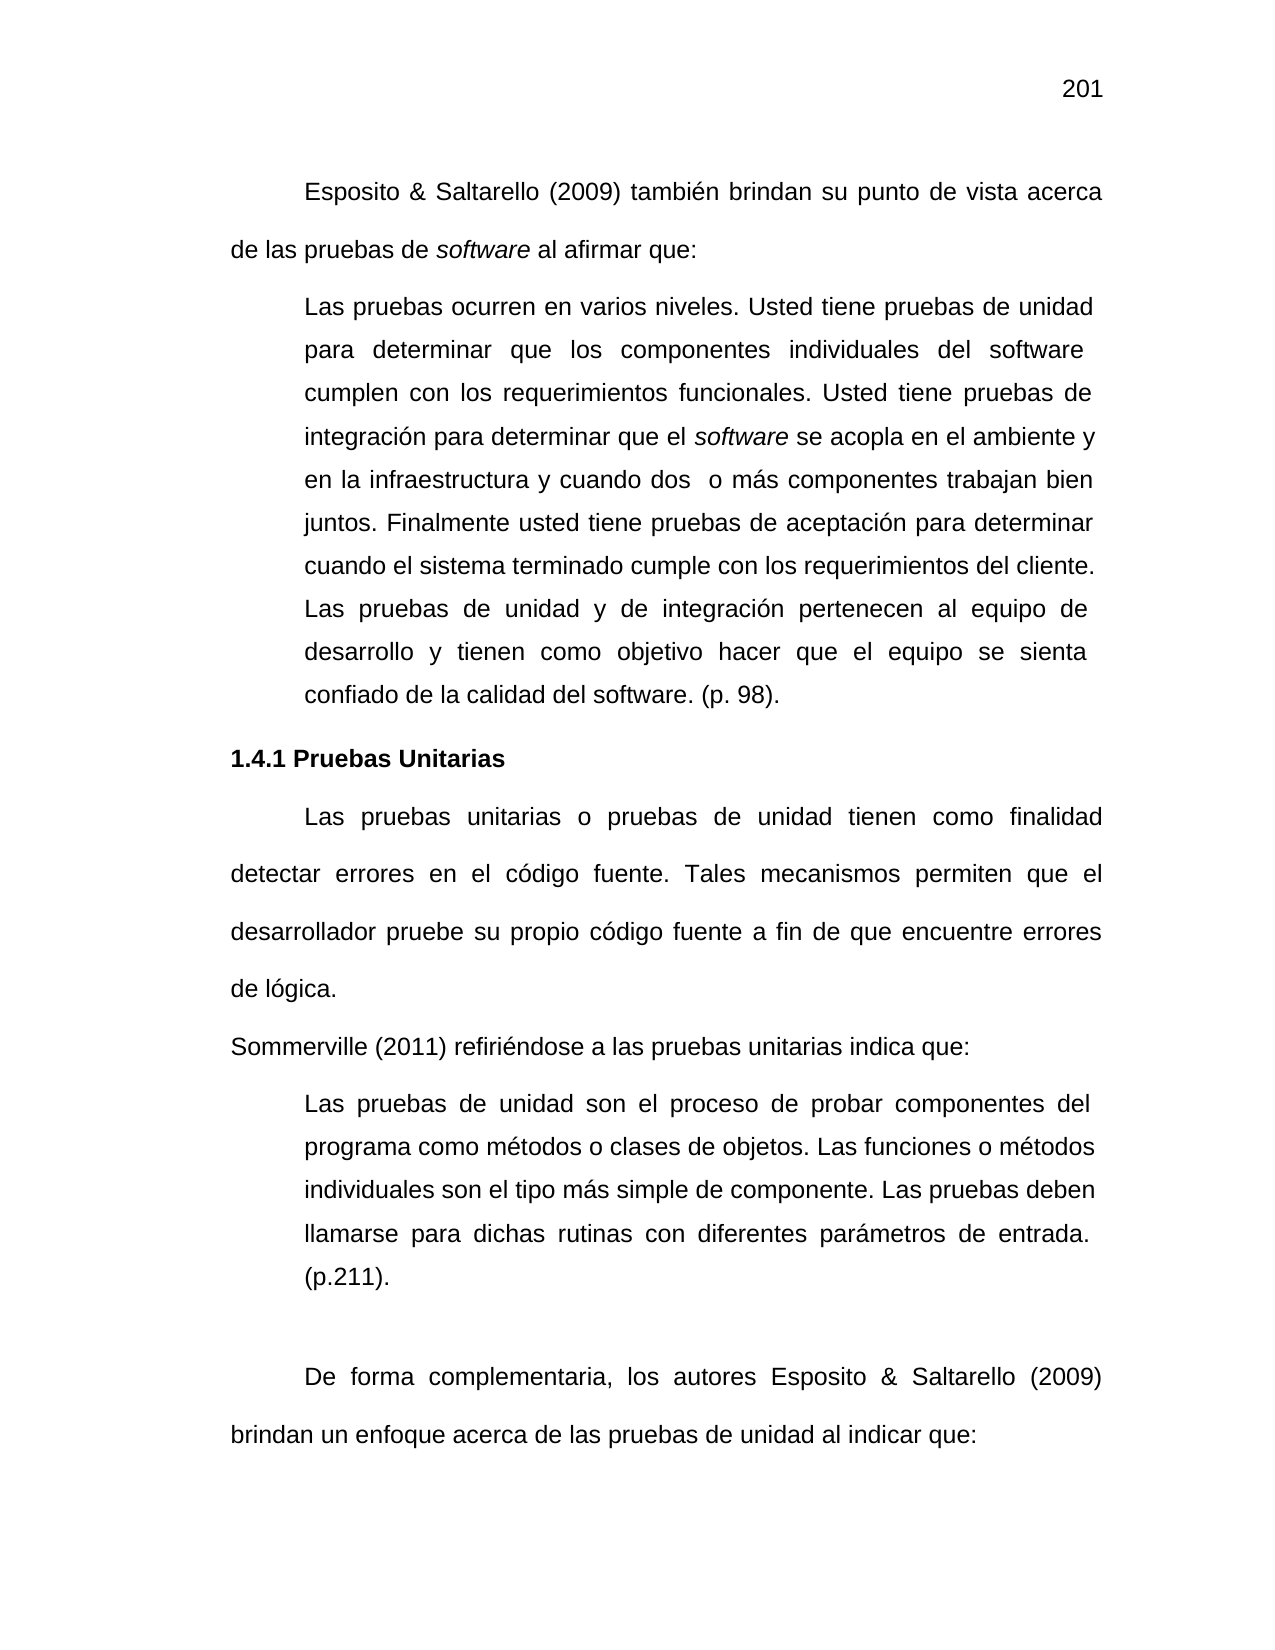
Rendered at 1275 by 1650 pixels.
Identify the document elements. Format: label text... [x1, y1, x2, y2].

text Las pruebas unitarias o pruebas de unidad tienen como finalidad detectar errores en el código fuente. Tales mecanismos permiten que el desarrollador pruebe su propio código fuente a fin de que encuentre errores de lógica. [230, 802, 1104, 1003]
text Sommerville (2011) refiriéndose a las pruebas unitarias indica que: [230, 1032, 1104, 1061]
text Esposito & Saltarello (2009) también brindan su punto de vista acerca de las pruebas de software al afirmar que: [230, 177, 1104, 263]
subtitle 1.4.1 Pruebas Unitarias [230, 744, 1104, 773]
text Las pruebas ocurren en varios niveles. Usted tiene pruebas de unidad para determinar que los componentes individuales del software cumplen con los requerimientos funcionales. Usted tiene pruebas de integración para determinar que el software se acopla en el ambiente y en la infraestructura y cuando dos o más componentes trabajan bien juntos. Finalmente usted tiene pruebas de aceptación para determinar cuando el sistema terminado cumple con los requerimientos del cliente. [230, 292, 1104, 580]
text Las pruebas de unidad son el proceso de probar componentes del programa como métodos o clases de objetos. Las funciones o métodos individuales son el tipo más simple de componente. Las pruebas deben llamarse para dichas rutinas con diferentes parámetros de entrada. (p.211). [230, 1089, 1104, 1291]
text Las pruebas de unidad y de integración pertenecen al equipo de desarrollo y tienen como objetivo hacer que el equipo se sienta confiado de la calidad del software. (p. 98). [230, 594, 1104, 709]
text De forma complementaria, los autores Esposito & Saltarello (2009) brindan un enfoque acerca de las pruebas de unidad al indicar que: [230, 1362, 1104, 1449]
